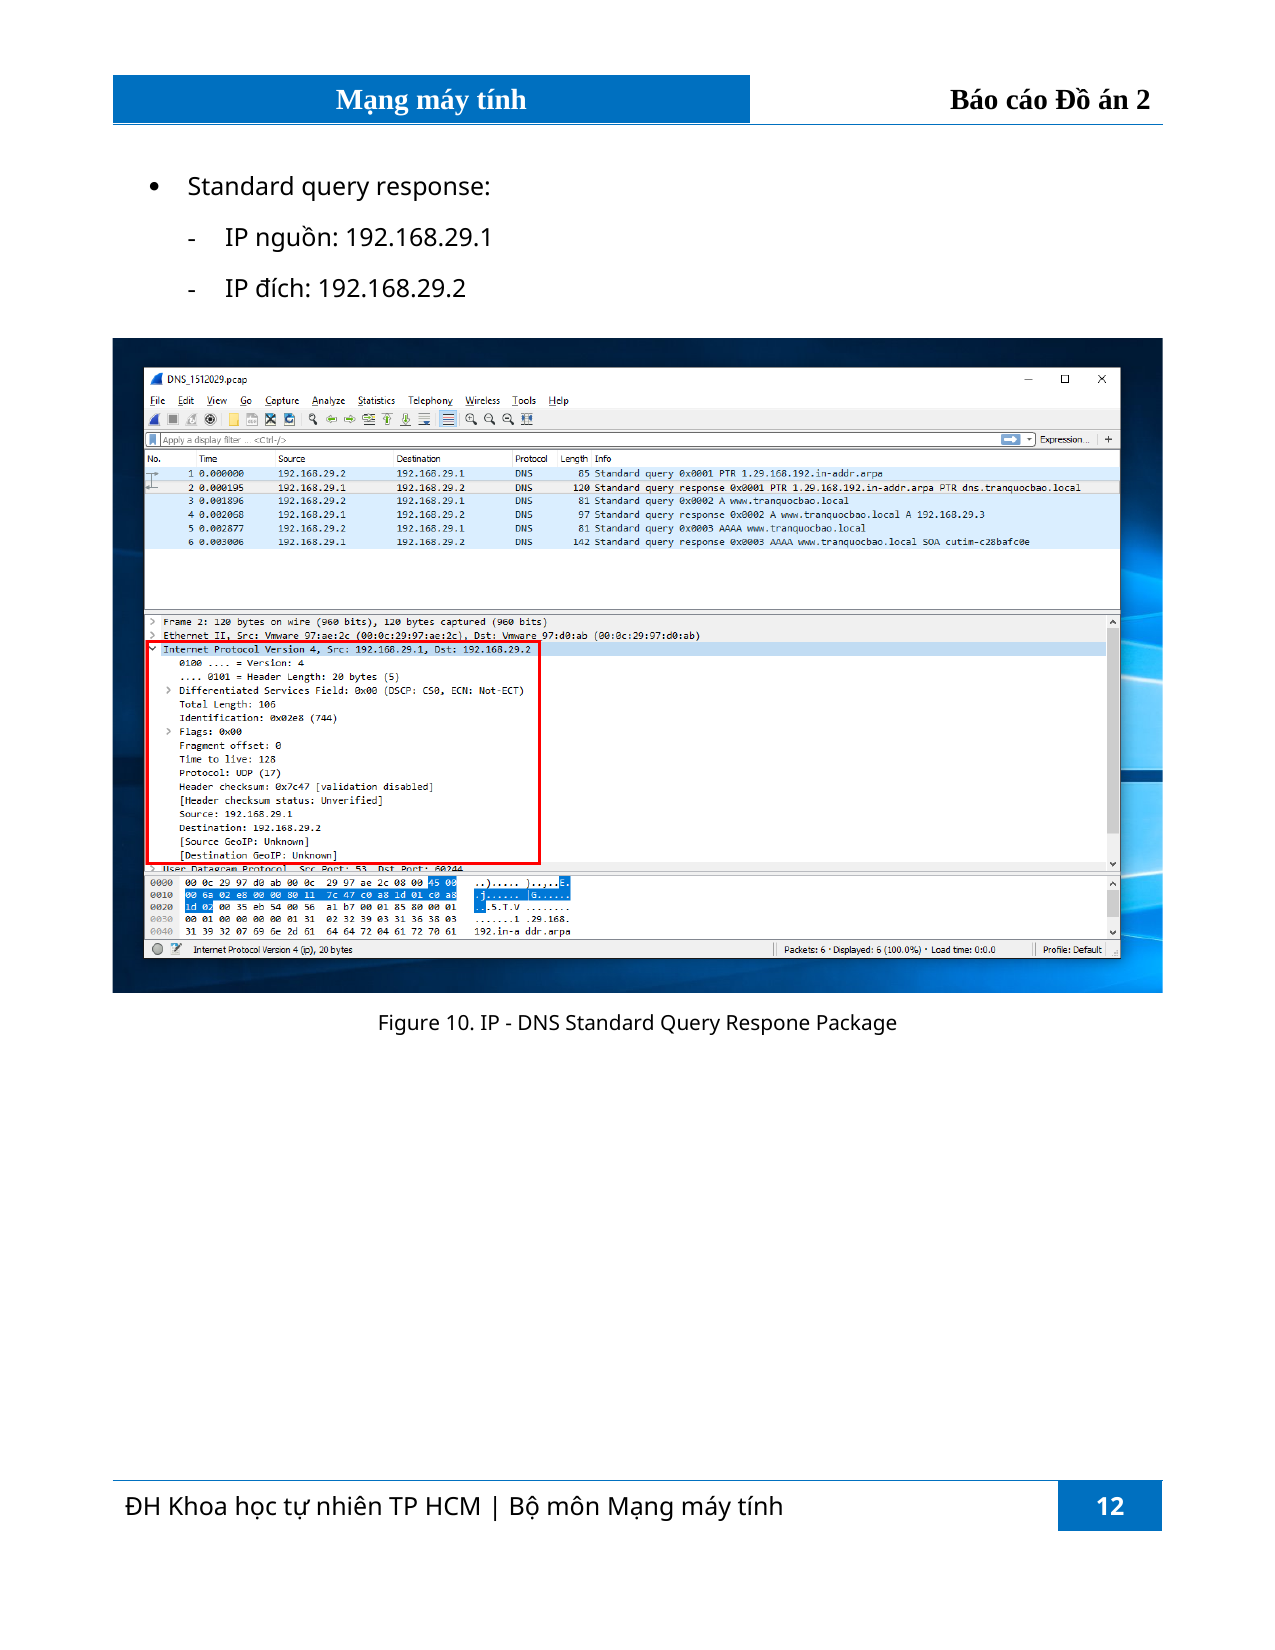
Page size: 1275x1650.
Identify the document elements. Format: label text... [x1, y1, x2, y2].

picture [112, 338, 1163, 993]
list Standard query response: [150, 169, 1162, 203]
list IP nguồn: 192.168.29.1 [187, 220, 1162, 254]
list IP đích: 192.168.29.2 [187, 271, 1162, 305]
text Figure 10. IP - DNS Standard Query Respone Package [112, 1008, 1162, 1037]
